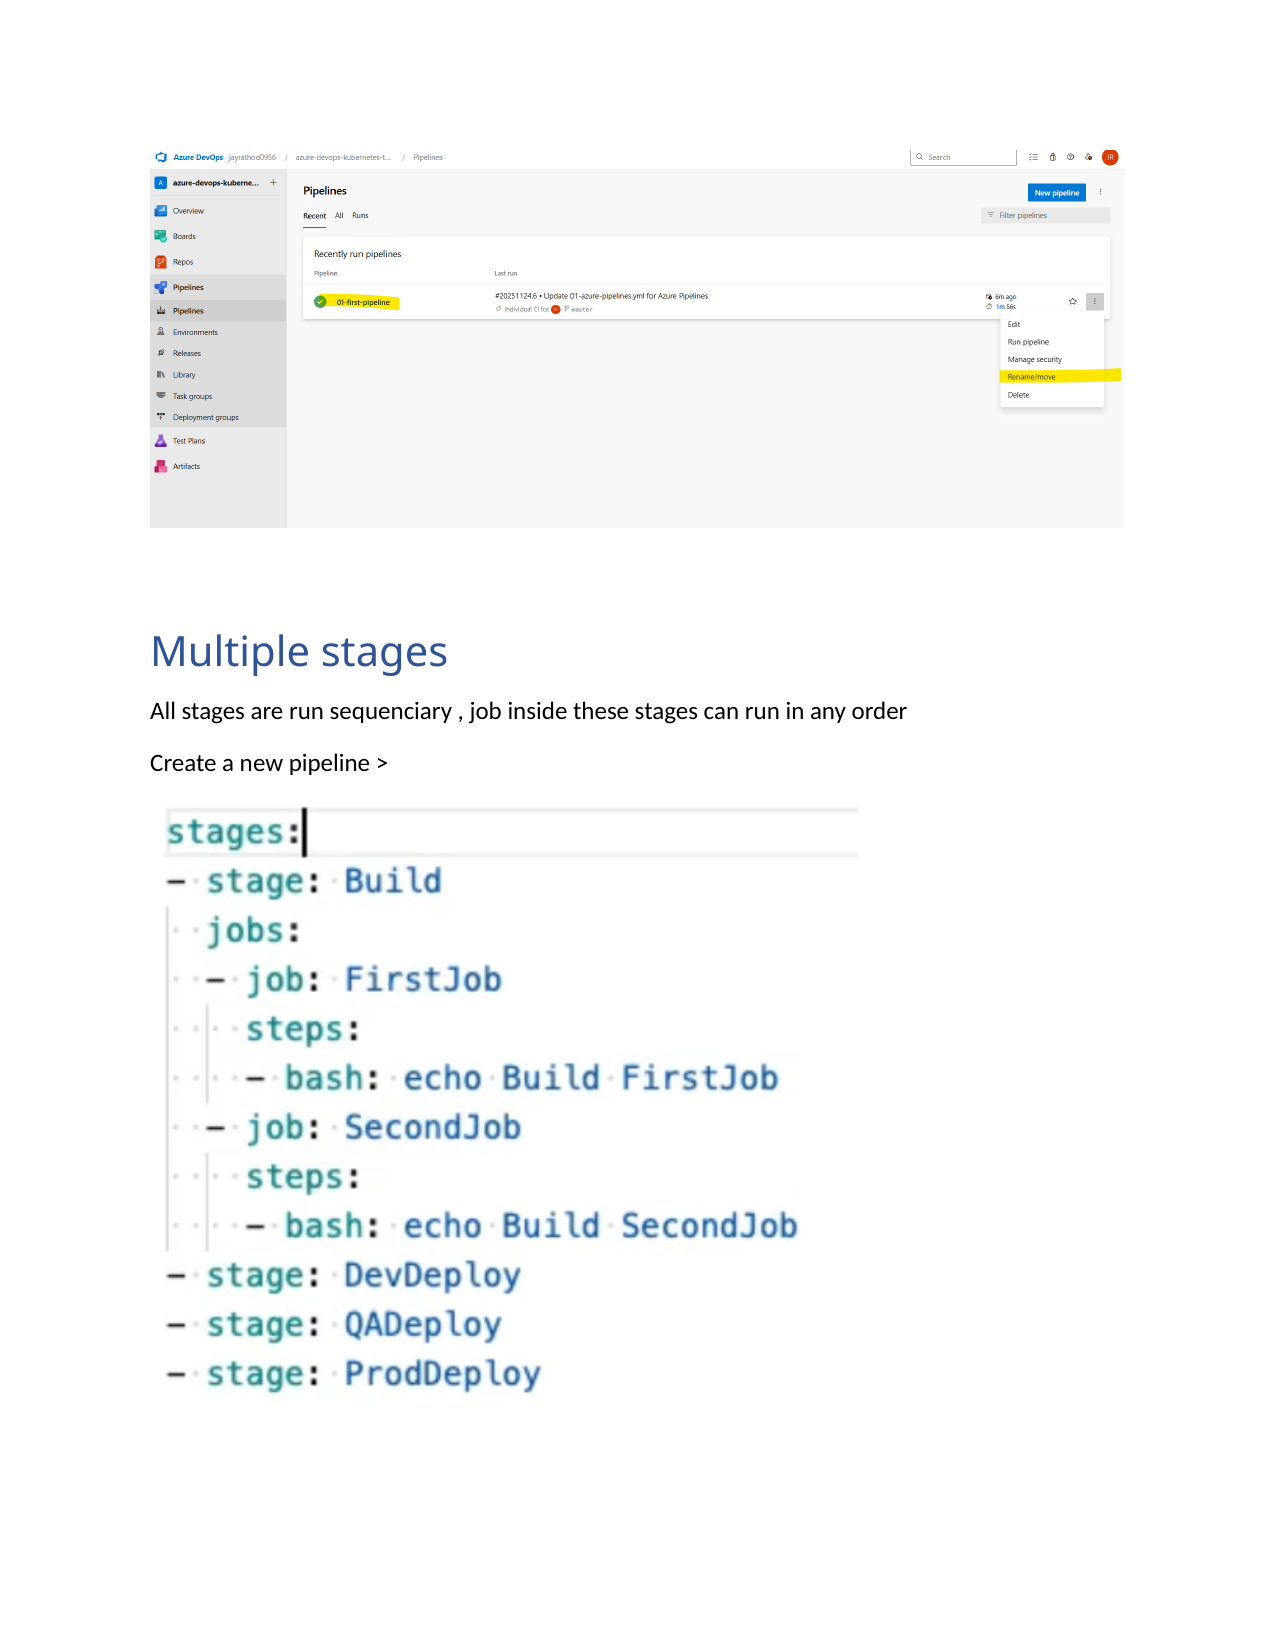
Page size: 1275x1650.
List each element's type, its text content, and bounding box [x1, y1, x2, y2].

picture [150, 798, 858, 1408]
text All stages are run sequenciary , job inside these stages can run in any order [150, 695, 1125, 726]
subtitle Multiple stages [150, 621, 1125, 678]
picture [150, 150, 1125, 528]
text Create a new pipeline > [150, 747, 1125, 777]
